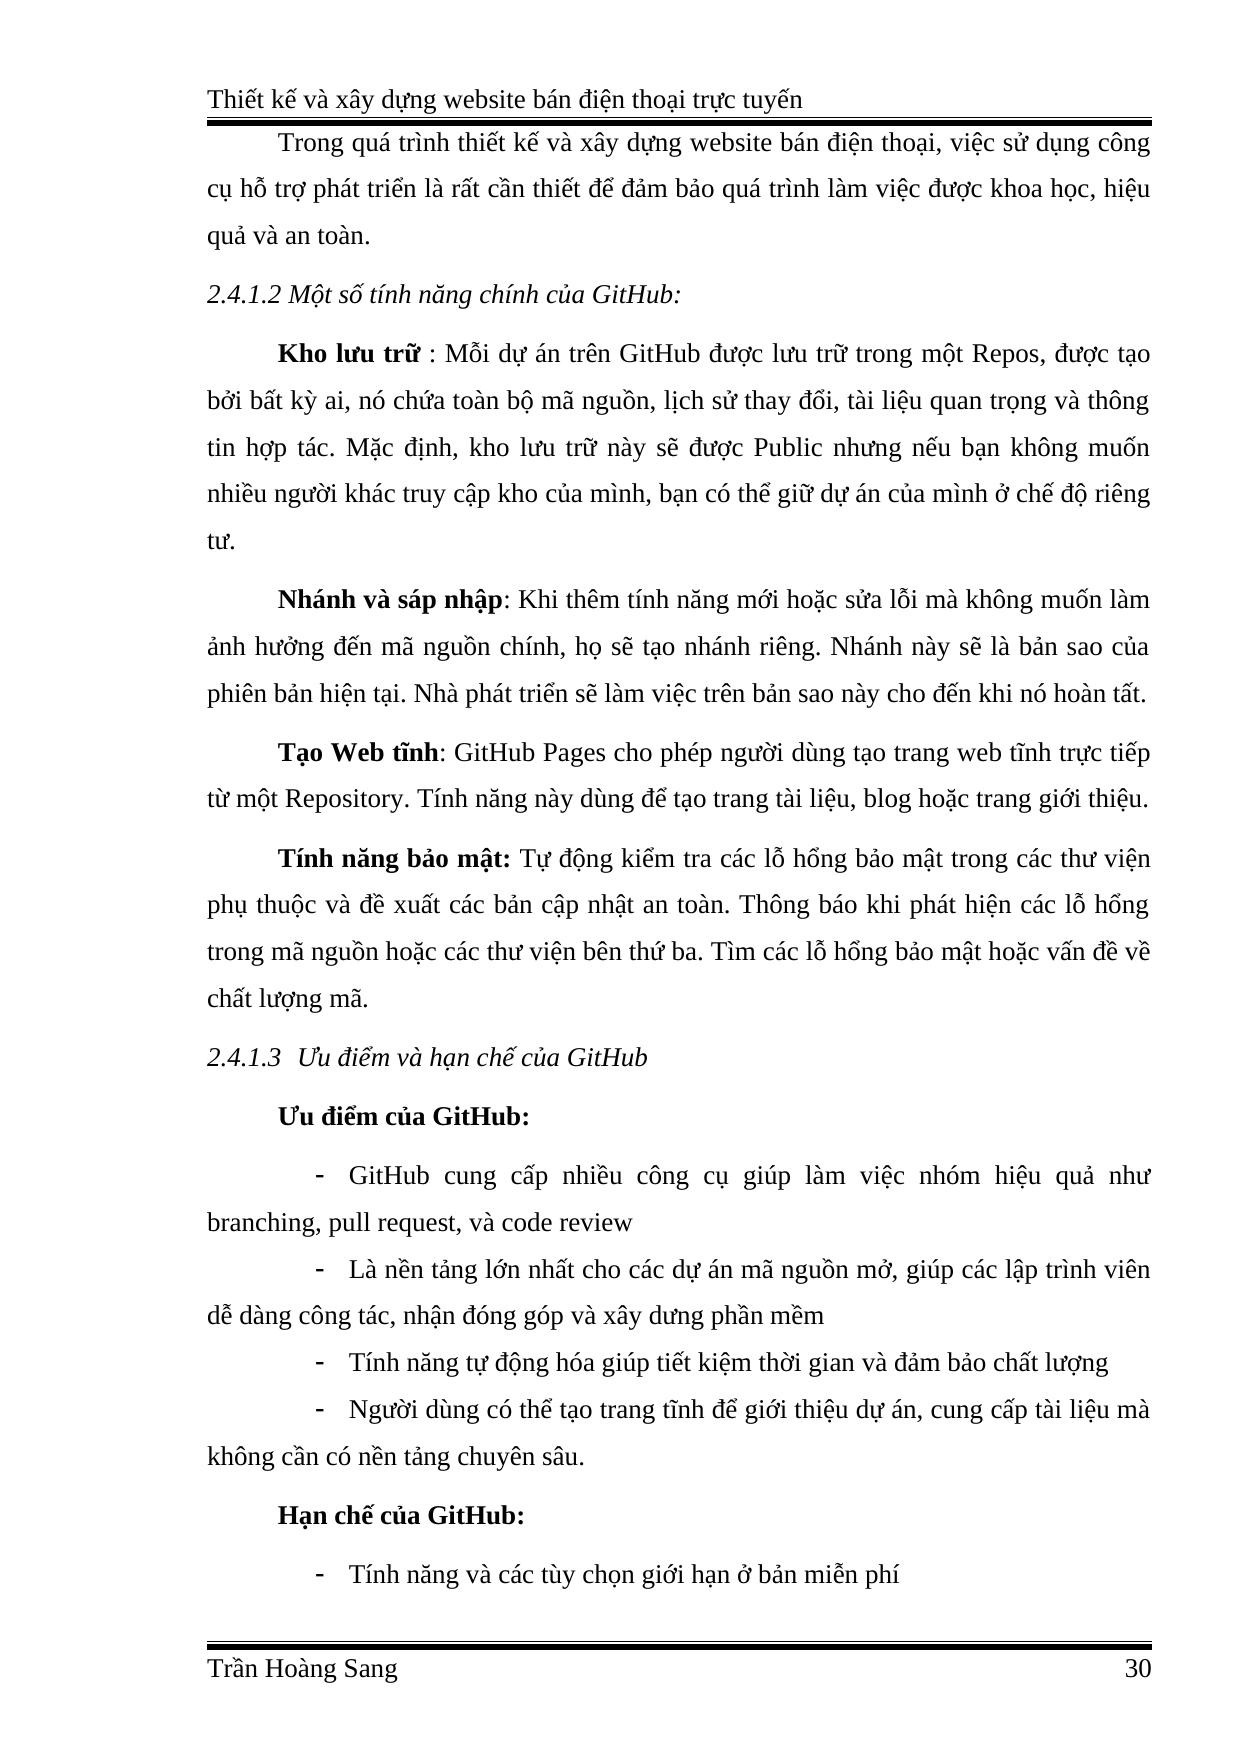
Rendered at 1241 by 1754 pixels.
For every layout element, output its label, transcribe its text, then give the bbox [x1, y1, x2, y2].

text Nhánh và sáp nhập: Khi thêm tính năng mới hoặc sửa lỗi mà không muốn làm ảnh hưởng đến mã nguồn chính, họ sẽ tạo nhánh riêng. Nhánh này sẽ là bản sao của phiên bản hiện tại. Nhà phát triển sẽ làm việc trên bản sao này cho đến khi nó hoàn tất. [207, 583, 1152, 708]
list Tính năng và các tùy chọn giới hạn ở bản miễn phí [207, 1558, 1152, 1589]
text Trong quá trình thiết kế và xây dựng website bán điện thoại, việc sử dụng công cụ hỗ trợ phát triển là rất cần thiết để đảm bảo quá trình làm việc được khoa học, hiệu quả và an toàn. [207, 126, 1152, 250]
list Tính năng tự động hóa giúp tiết kiệm thời gian và đảm bảo chất lượng [207, 1346, 1152, 1377]
text Ưu điểm của GitHub: [278, 1100, 1152, 1131]
list GitHub cung cấp nhiều công cụ giúp làm việc nhóm hiệu quả như branching, pull request, và code review [207, 1159, 1152, 1237]
text Tính năng bảo mật: Tự động kiểm tra các lỗ hổng bảo mật trong các thư viện phụ thuộc và đề xuất các bản cập nhật an toàn. Thông báo khi phát hiện các lỗ hổng trong mã nguồn hoặc các thư viện bên thứ ba. Tìm các lỗ hổng bảo mật hoặc vấn đề về chất lượng mã. [207, 842, 1152, 1013]
list Là nền tảng lớn nhất cho các dự án mã nguồn mở, giúp các lập trình viên dễ dàng công tác, nhận đóng góp và xây dưng phần mềm [207, 1253, 1152, 1331]
text Hạn chế của GitHub: [278, 1499, 1152, 1530]
subtitle Một số tính năng chính của GitHub: [207, 278, 1152, 309]
text Tạo Web tĩnh: GitHub Pages cho phép người dùng tạo trang web tĩnh trực tiếp từ một Repository. Tính năng này dùng để tạo trang tài liệu, blog hoặc trang giới thiệu. [207, 736, 1152, 814]
list Người dùng có thể tạo trang tĩnh để giới thiệu dự án, cung cấp tài liệu mà không cần có nền tảng chuyên sâu. [207, 1393, 1152, 1471]
text Kho lưu trữ : Mỗi dự án trên GitHub được lưu trữ trong một Repos, được tạo bởi bất kỳ ai, nó chứa toàn bộ mã nguồn, lịch sử thay đổi, tài liệu quan trọng và thông tin hợp tác. Mặc định, kho lưu trữ này sẽ được Public nhưng nếu bạn không muốn nhiều người khác truy cập kho của mình, bạn có thể giữ dự án của mình ở chế độ riêng tư. [207, 338, 1152, 555]
subtitle Ưu điểm và hạn chế của GitHub [207, 1041, 1152, 1072]
